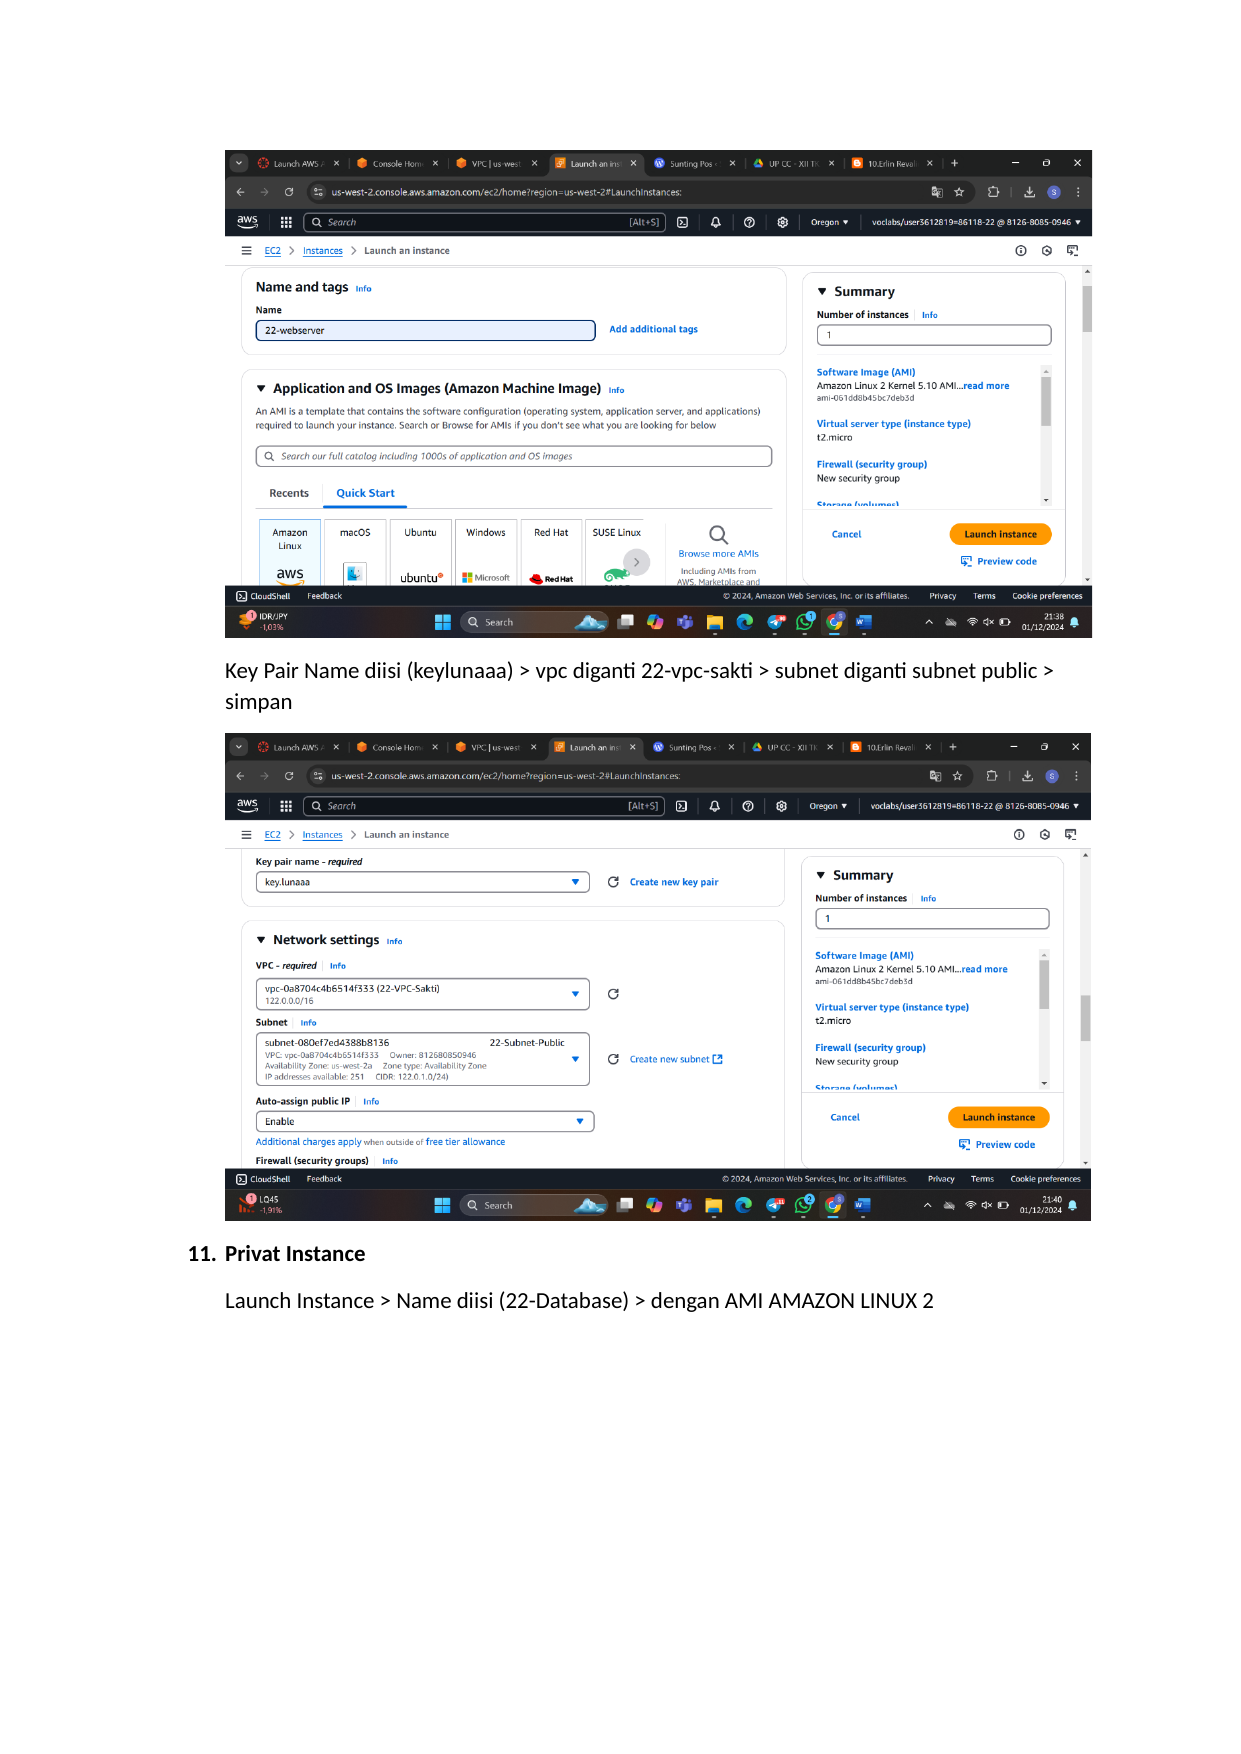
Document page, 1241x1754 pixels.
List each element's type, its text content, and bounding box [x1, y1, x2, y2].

picture [225, 733, 1091, 1221]
text Key Pair Name diisi (keylunaaa) > vpc diganti 22-vpc-sakti > subnet diganti subnet public > simpan [225, 657, 1090, 715]
picture [225, 150, 1093, 638]
list Privat Instance [187, 1239, 1090, 1268]
text Launch Instance > Name diisi (22-Database) > dengan AMI AMAZON LINUX 2 [225, 1286, 1090, 1314]
